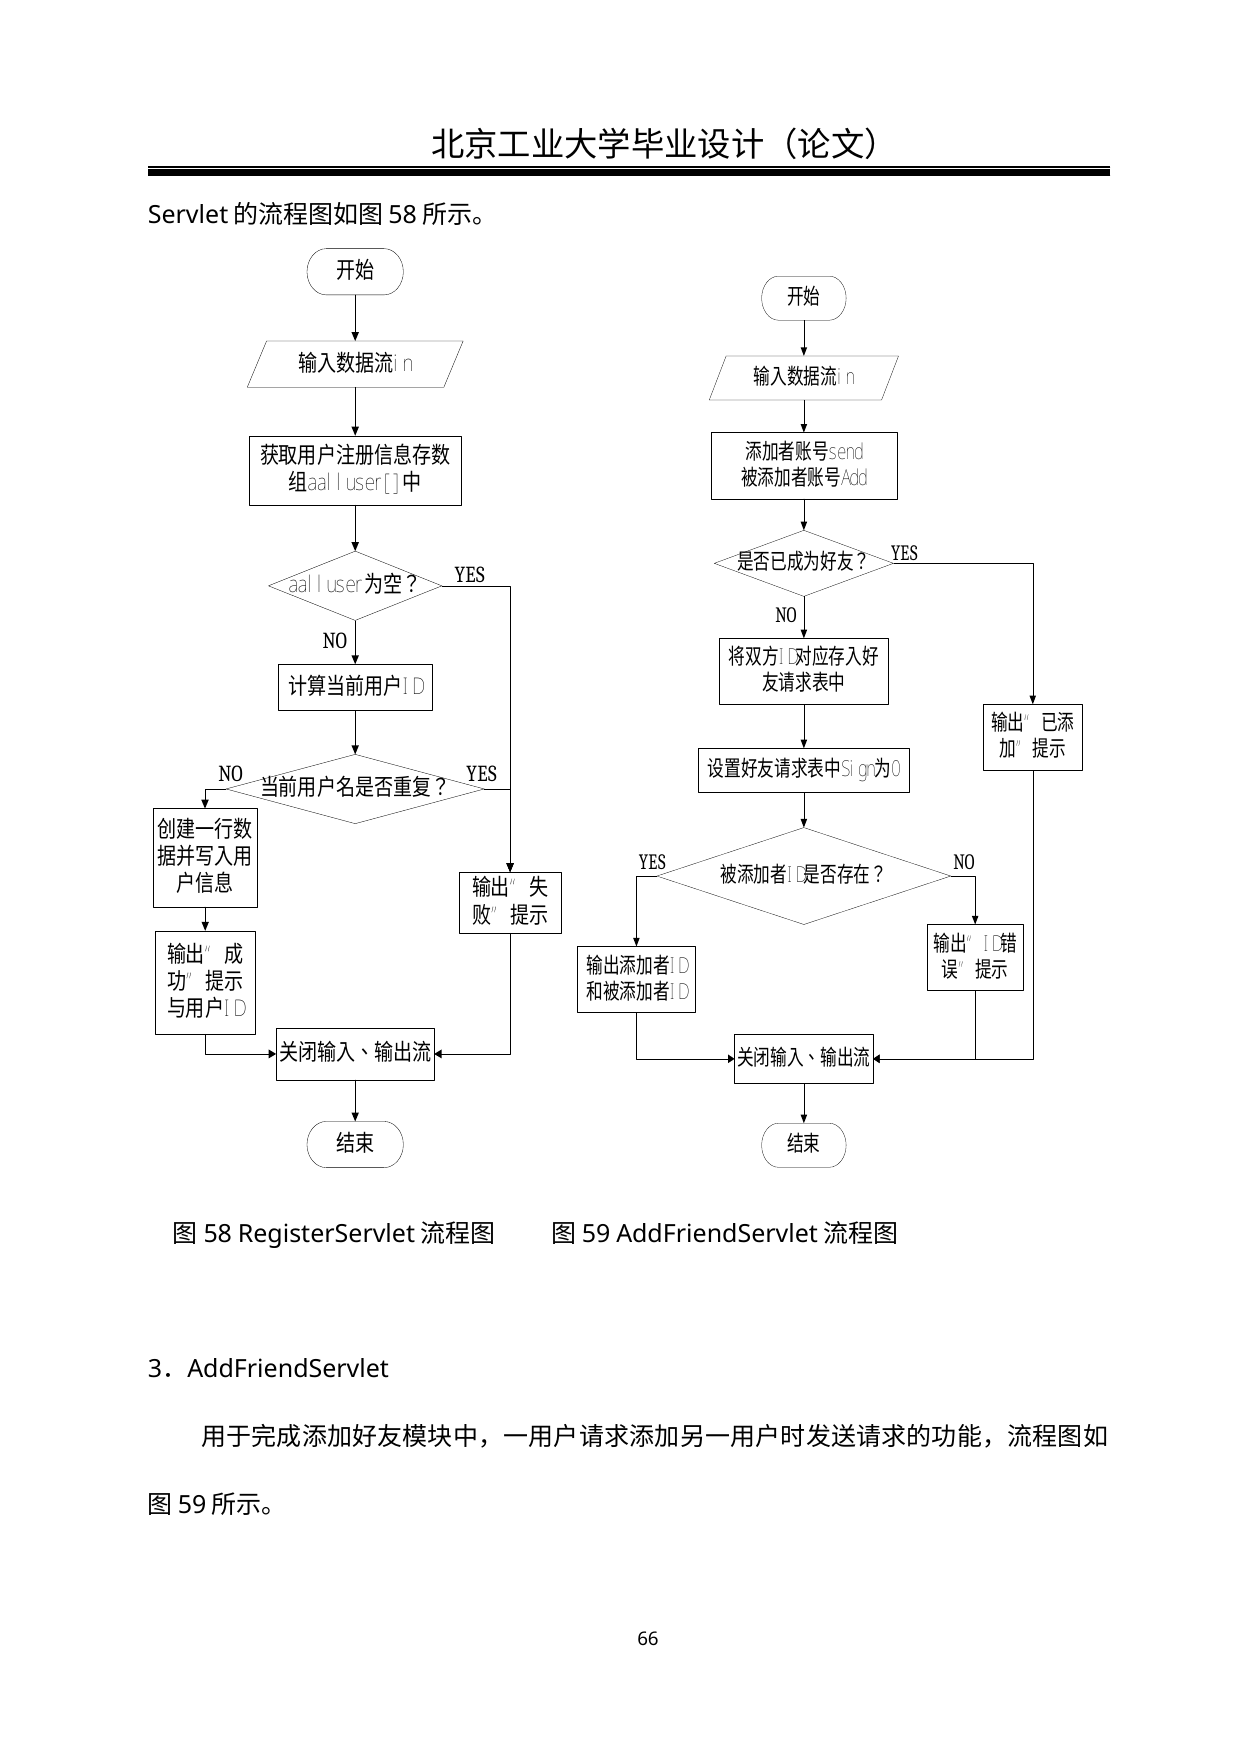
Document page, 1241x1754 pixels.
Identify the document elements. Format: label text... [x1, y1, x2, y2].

text 3．AddFriendServlet [148, 1333, 1110, 1401]
text 用于完成添加好友模块中，一用户请求添加另一用户时发送请求的功能，流程图如图59所示。 [148, 1401, 1110, 1537]
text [148, 178, 1110, 246]
